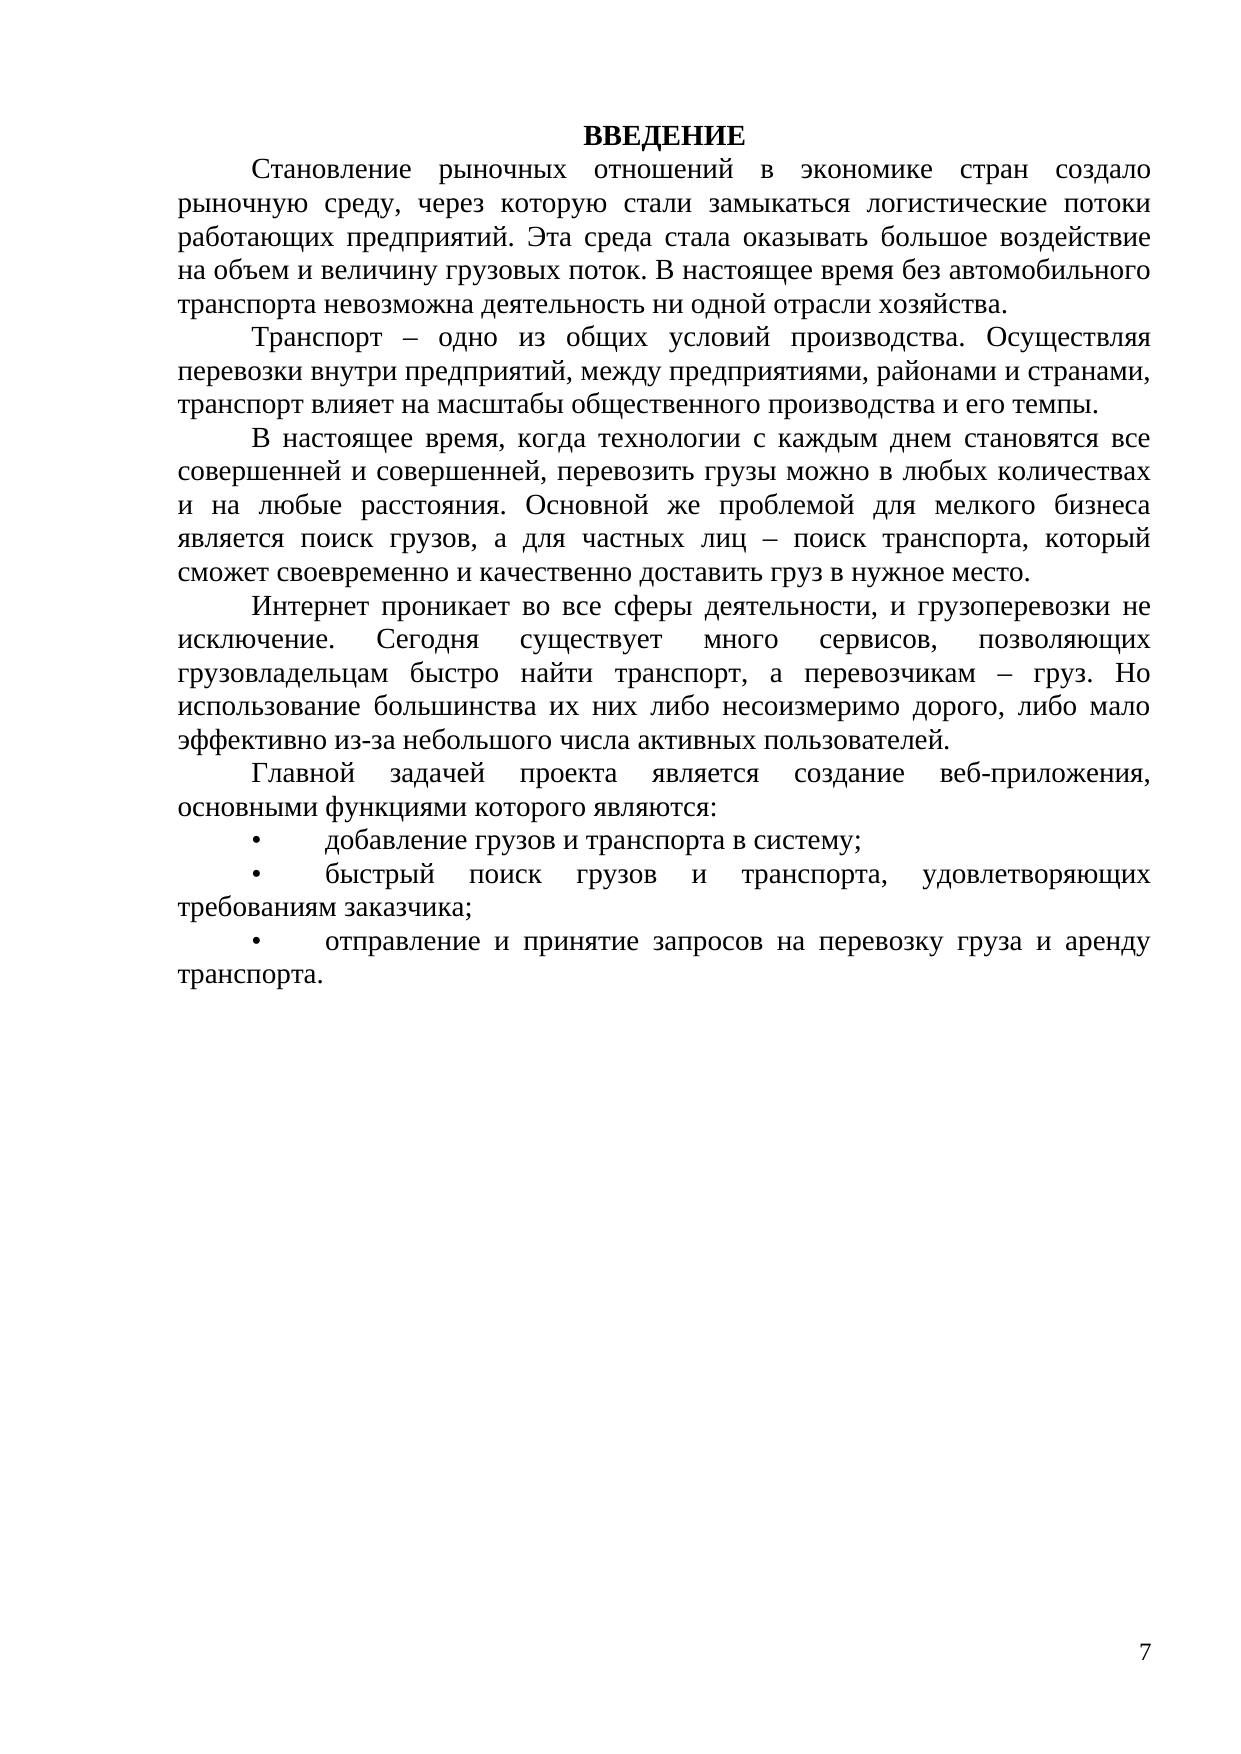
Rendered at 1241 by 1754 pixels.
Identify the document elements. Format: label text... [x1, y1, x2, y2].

subtitle ВВЕДЕНИЕ [177, 118, 1152, 152]
text Транспорт – одно из общих условий производства. Осуществляя перевозки внутри предприятий, между предприятиями, районами и странами, транспорт влияет на масштабы общественного производства и его темпы. [177, 319, 1152, 420]
list быстрый поиск грузов и транспорта, удовлетворяющих требованиям заказчика; [177, 856, 1152, 923]
text Главной задачей проекта является создание веб-приложения, основными функциями которого являются: [177, 755, 1152, 822]
text Становление рыночных отношений в экономике стран создало рыночную среду, через которую стали замыкаться логистические потоки работающих предприятий. Эта среда стала оказывать большое воздействие на объем и величину грузовых поток. В настоящее время без автомобильного транспорта невозможна деятельность ни одной отрасли хозяйства. [177, 152, 1152, 319]
text Интернет проникает во все сферы деятельности, и грузоперевозки не исключение. Сегодня существует много сервисов, позволяющих грузовладельцам быстро найти транспорт, а перевозчикам – груз. Но использование большинства их них либо несоизмеримо дорого, либо мало эффективно из-за небольшого числа активных пользователей. [177, 588, 1152, 755]
list добавление грузов и транспорта в систему; [177, 822, 1152, 856]
list отправление и принятие запросов на перевозку груза и аренду транспорта. [177, 923, 1152, 990]
text В настоящее время, когда технологии с каждым днем становятся все совершенней и совершенней, перевозить грузы можно в любых количествах и на любые расстояния. Основной же проблемой для мелкого бизнеса является поиск грузов, а для частных лиц – поиск транспорта, который сможет своевременно и качественно доставить груз в нужное место. [177, 420, 1152, 588]
